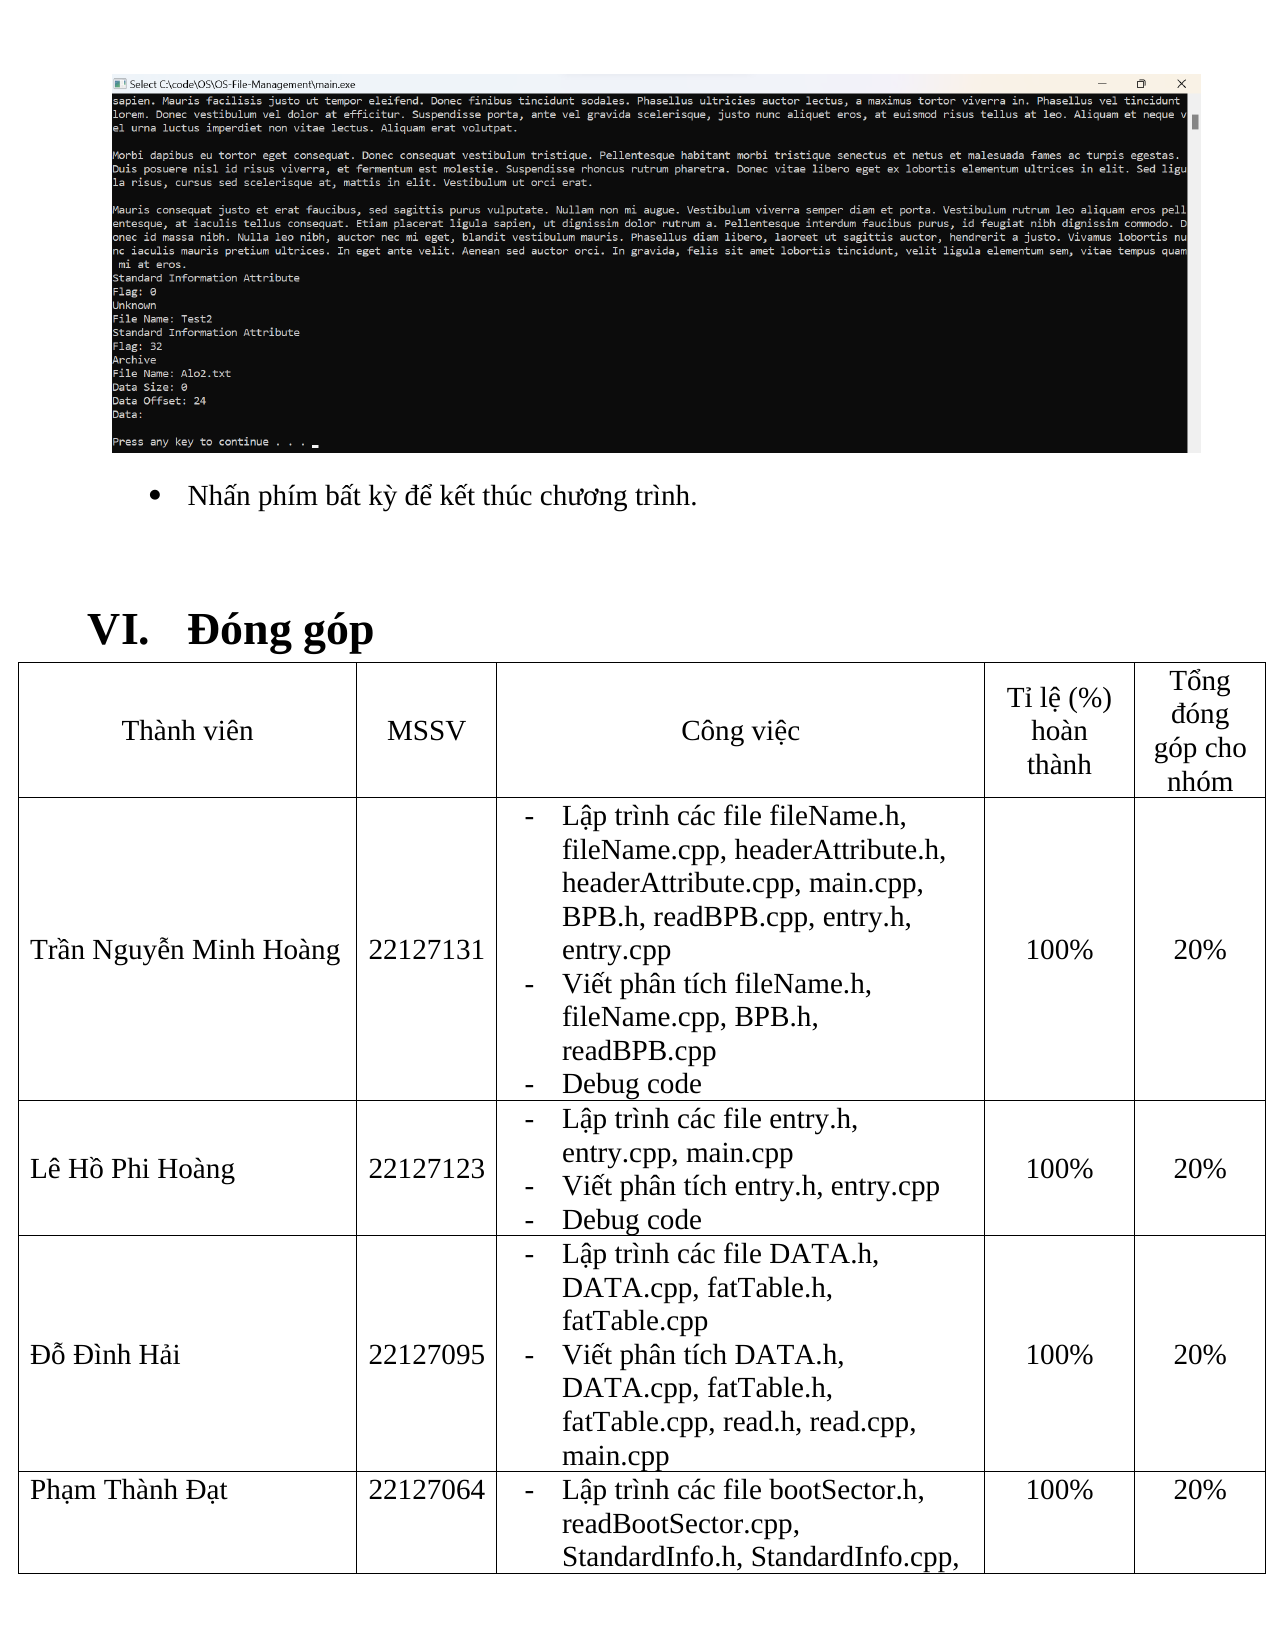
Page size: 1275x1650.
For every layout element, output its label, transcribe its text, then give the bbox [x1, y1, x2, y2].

table_header Tổng đóng góp cho nhóm [1135, 663, 1265, 797]
table_cell Lập trình các file DATA.h, DATA.cpp, fatTable.h, fatTable.cpp Viết phân tích DATA.h, DATA.cpp, fatTable.h, fatTable.cpp, read.h, read.cpp, main.cpp [497, 1236, 984, 1471]
table_header MSSV [357, 663, 496, 797]
list Nhấn phím bất kỳ để kết thúc chương trình. [150, 478, 1200, 512]
table_header Tỉ lệ (%) hoàn thành [985, 663, 1134, 797]
table_cell Đỗ Đình Hải [19, 1236, 356, 1471]
table_cell 20% [1135, 1236, 1265, 1471]
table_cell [497, 1472, 984, 1573]
table_cell 100% [985, 1236, 1134, 1471]
table_cell 20% [1135, 1472, 1265, 1573]
table_cell 100% [985, 1472, 1134, 1573]
table_cell Phạm Thành Đạt [19, 1472, 356, 1573]
table_cell 22127123 [357, 1101, 496, 1235]
subtitle Đóng góp [150, 601, 1200, 654]
table_cell 20% [1135, 798, 1265, 1100]
table_cell 22127131 [357, 798, 496, 1100]
table_cell 22127064 [357, 1472, 496, 1573]
table_cell Lập trình các file fileName.h, fileName.cpp, headerAttribute.h, headerAttribute.cpp, main.cpp, BPB.h, readBPB.cpp, entry.h, entry.cpp Viết phân tích fileName.h, fileName.cpp, BPB.h, readBPB.cpp Debug code [497, 798, 984, 1100]
table_header Công việc [497, 663, 984, 797]
table_header Thành viên [19, 663, 356, 797]
table_cell Trần Nguyễn Minh Hoàng [19, 798, 356, 1100]
table_cell 22127095 [357, 1236, 496, 1471]
table_cell Lập trình các file entry.h, entry.cpp, main.cpp Viết phân tích entry.h, entry.cpp Debug code [497, 1101, 984, 1235]
table_cell 100% [985, 798, 1134, 1100]
picture [112, 74, 1201, 453]
table_cell 100% [985, 1101, 1134, 1235]
table_cell Lê Hồ Phi Hoàng [19, 1101, 356, 1235]
table_cell 20% [1135, 1101, 1265, 1235]
